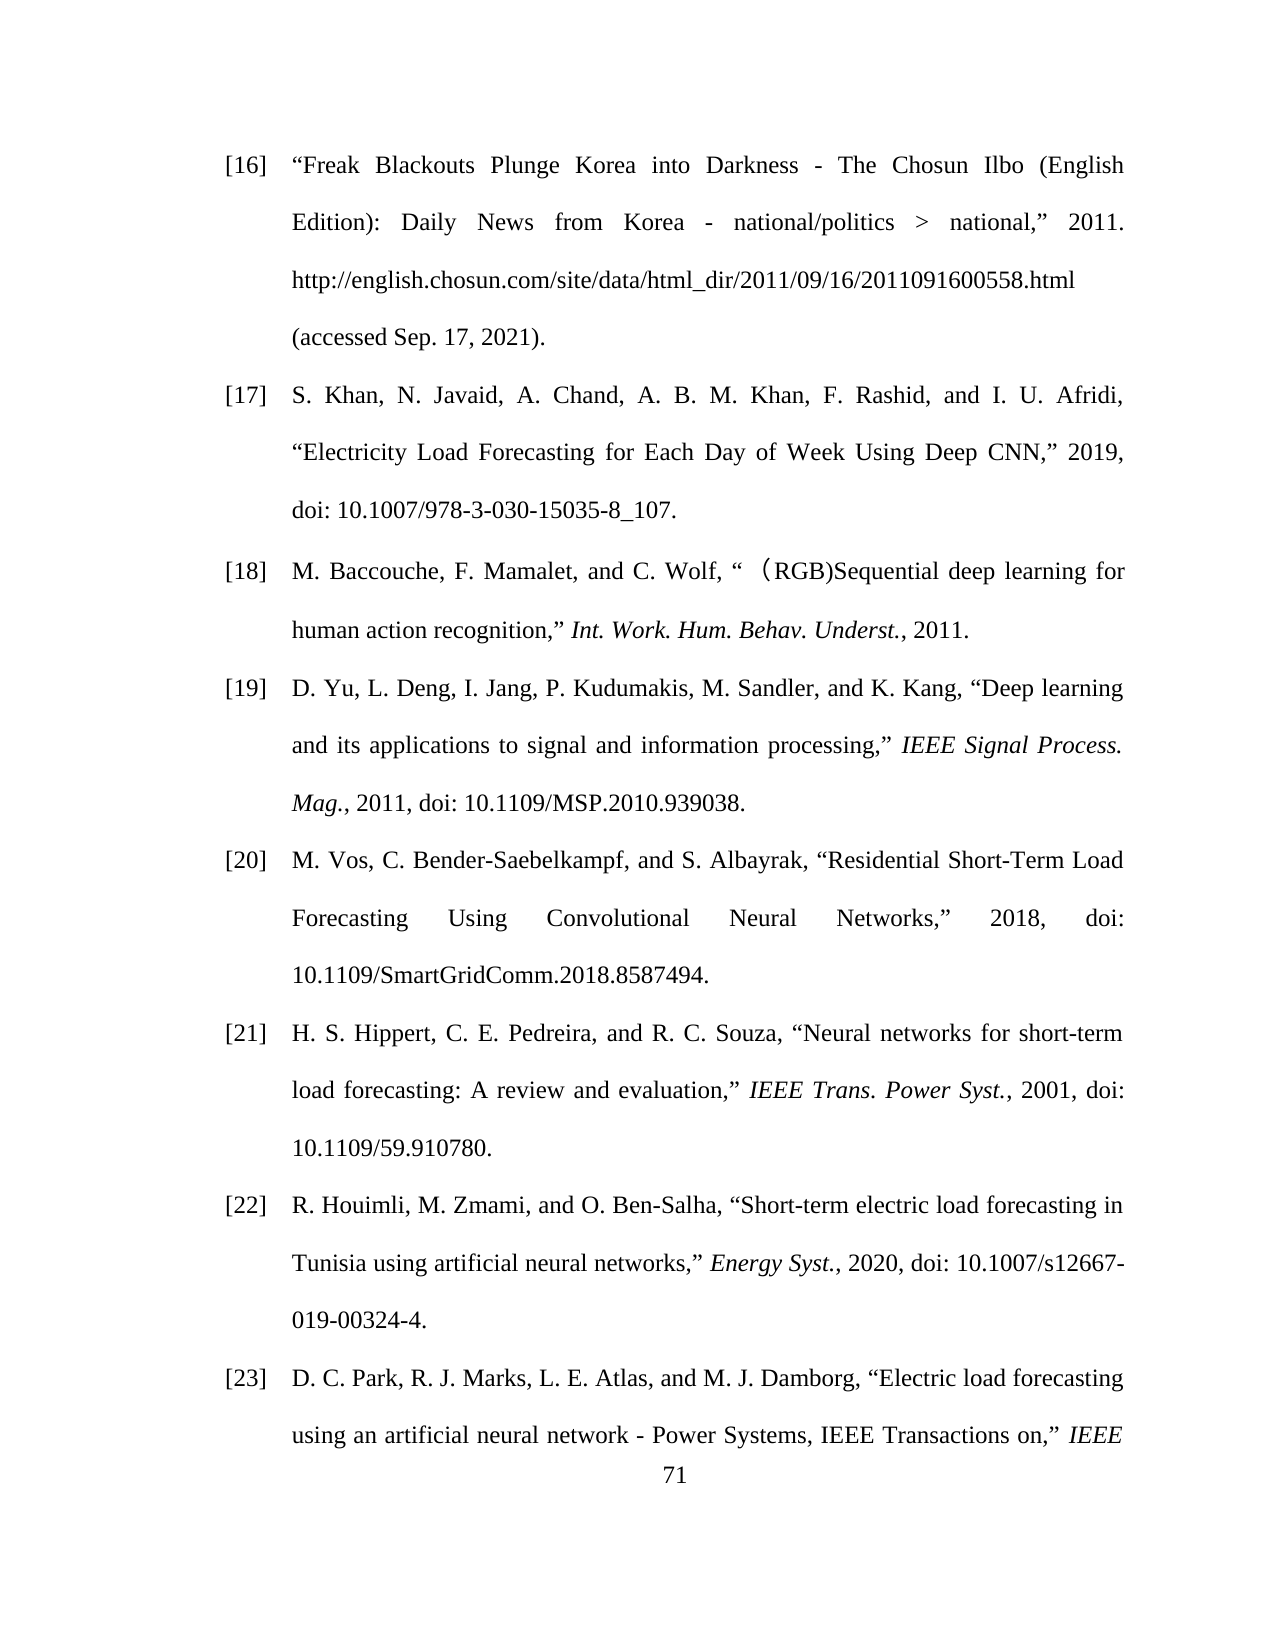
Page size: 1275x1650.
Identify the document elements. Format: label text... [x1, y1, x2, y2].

text [19] D. Yu, L. Deng, I. Jang, P. Kudumakis, M. Sandler, and K. Kang, “Deep learning and its applications to signal and information processing,” IEEE Signal Process. Mag., 2011, doi: 10.1109/MSP.2010.939038. [225, 673, 1125, 817]
text [17] S. Khan, N. Javaid, A. Chand, A. B. M. Khan, F. Rashid, and I. U. Afridi, “Electricity Load Forecasting for Each Day of Week Using Deep CNN,” 2019, doi: 10.1007/978-3-030-15035-8_107. [225, 380, 1125, 524]
text [22] R. Houimli, M. Zmami, and O. Ben-Salha, “Short-term electric load forecasting in Tunisia using artificial neural networks,” Energy Syst., 2020, doi: 10.1007/s12667-019-00324-4. [225, 1190, 1125, 1334]
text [225, 1363, 1125, 1449]
text [21] H. S. Hippert, C. E. Pedreira, and R. C. Souza, “Neural networks for short-term load forecasting: A review and evaluation,” IEEE Trans. Power Syst., 2001, doi: 10.1109/59.910780. [225, 1018, 1125, 1162]
text [20] M. Vos, C. Bender-Saebelkampf, and S. Albayrak, “Residential Short-Term Load Forecasting Using Convolutional Neural Networks,” 2018, doi: 10.1109/SmartGridComm.2018.8587494. [225, 845, 1125, 989]
text [18] M. Baccouche, F. Mamalet, and C. Wolf, “（RGB)Sequential deep learning for human action recognition,” Int. Work. Hum. Behav. Underst., 2011. [225, 552, 1125, 644]
text [16] “Freak Blackouts Plunge Korea into Darkness - The Chosun Ilbo (English Edition): Daily News from Korea - national/politics > national,” 2011. http://english.chosun.com/site/data/html_dir/2011/09/16/2011091600558.html (accessed Sep. 17, 2021). [225, 150, 1125, 351]
